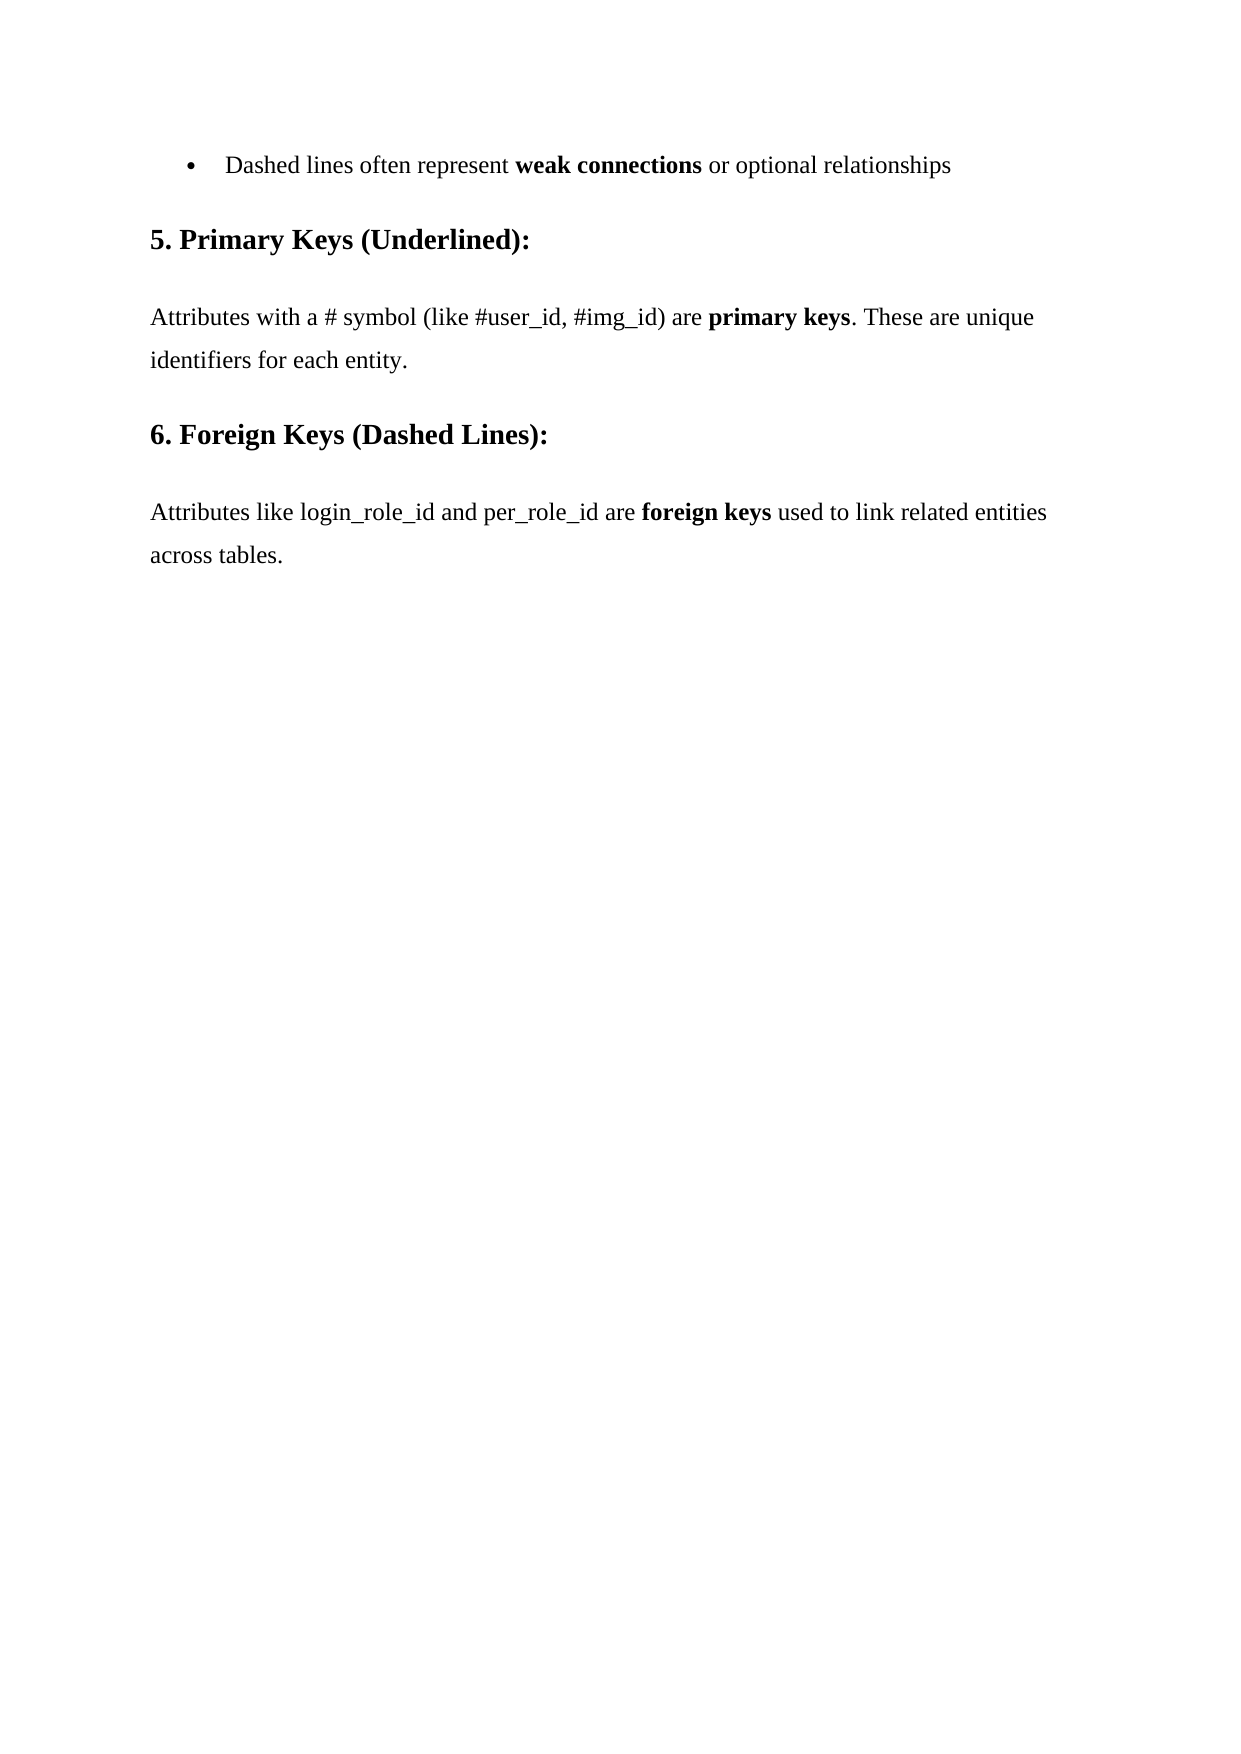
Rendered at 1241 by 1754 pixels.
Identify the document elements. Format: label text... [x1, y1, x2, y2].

text Attributes like login_role_id and per_role_id are foreign keys used to link related entities across tables. [150, 497, 1090, 568]
text Attributes with a # symbol (like #user_id, #img_id) are primary keys. These are unique identifiers for each entity. [150, 302, 1090, 374]
list Dashed lines often represent weak connections or optional relationships [187, 150, 1090, 179]
subtitle 6. Foreign Keys (Dashed Lines): [150, 417, 1090, 451]
subtitle 5. Primary Keys (Underlined): [150, 222, 1090, 256]
